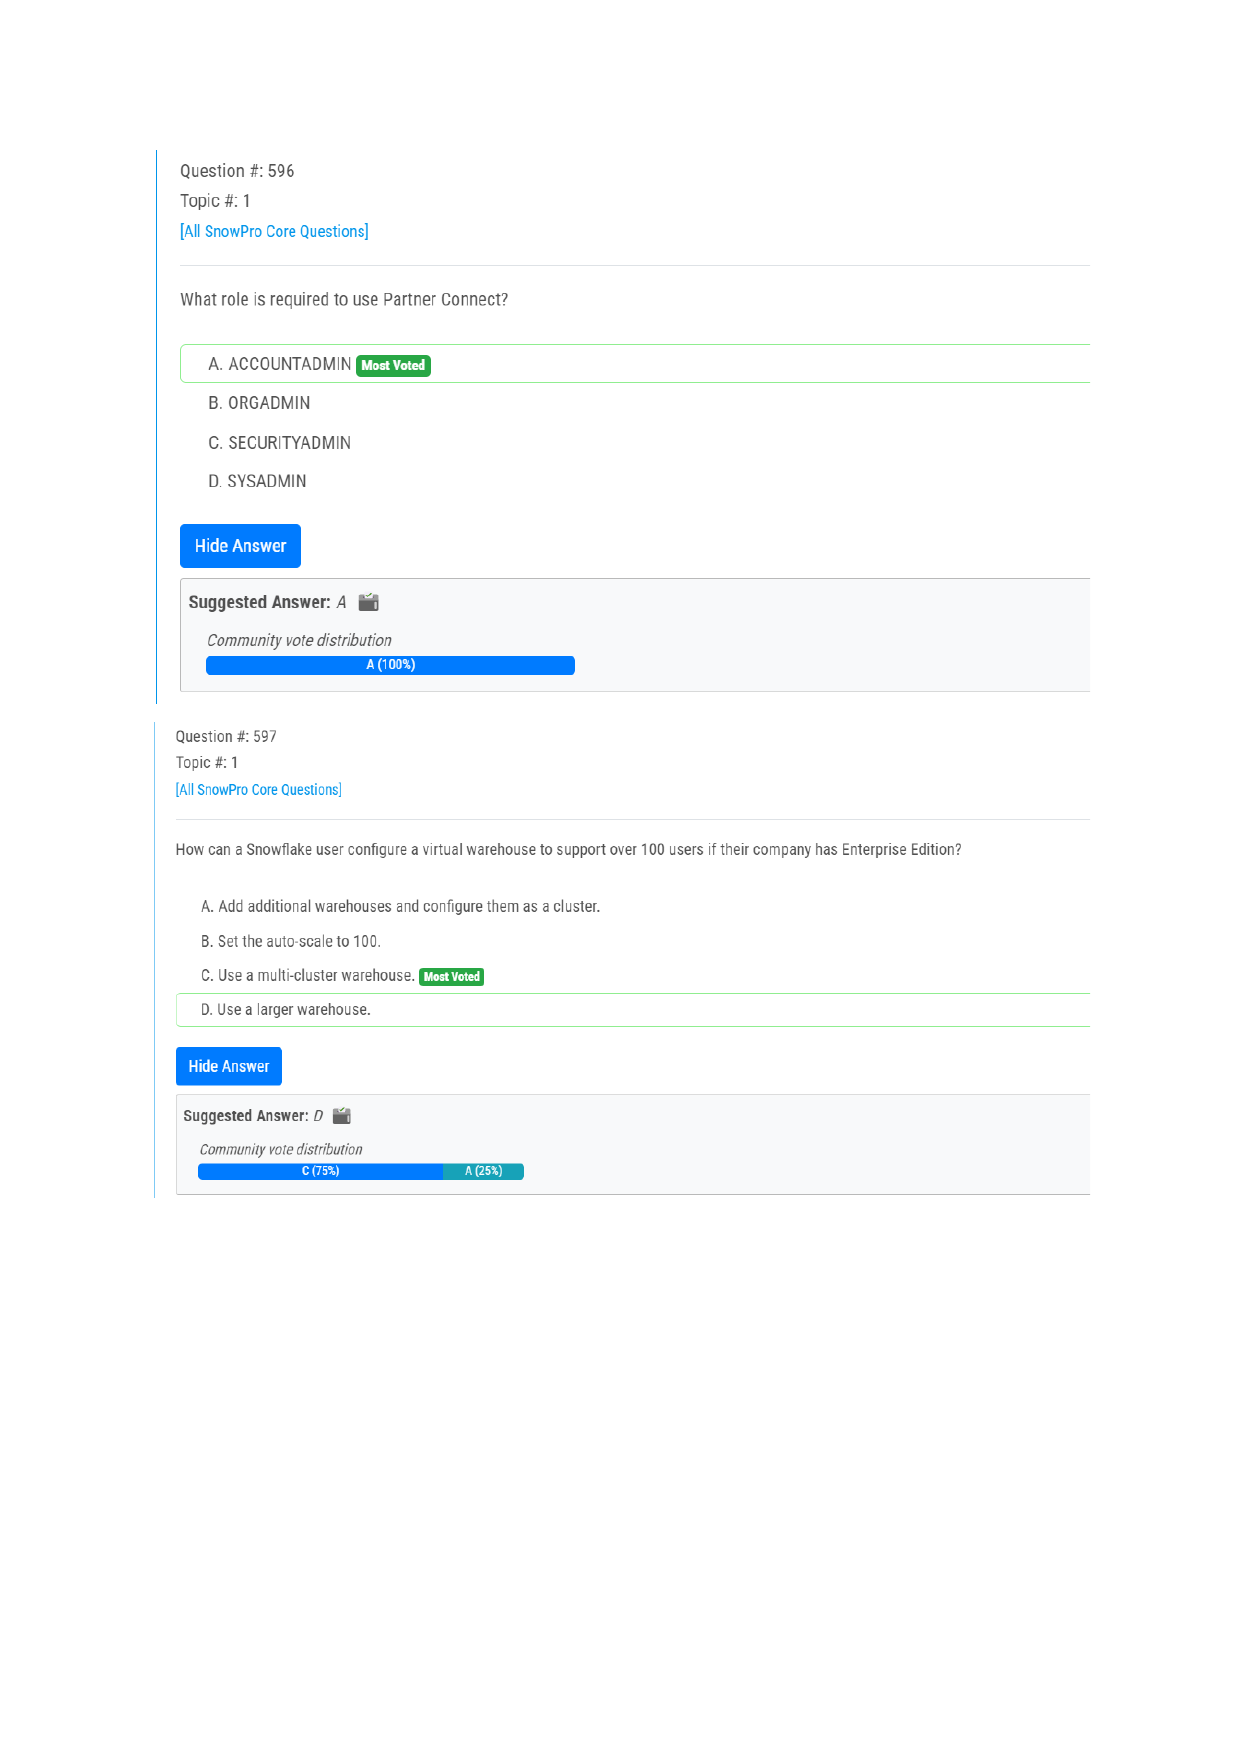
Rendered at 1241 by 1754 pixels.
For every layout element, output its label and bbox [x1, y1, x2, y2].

picture [150, 722, 1091, 1198]
picture [150, 150, 1091, 704]
